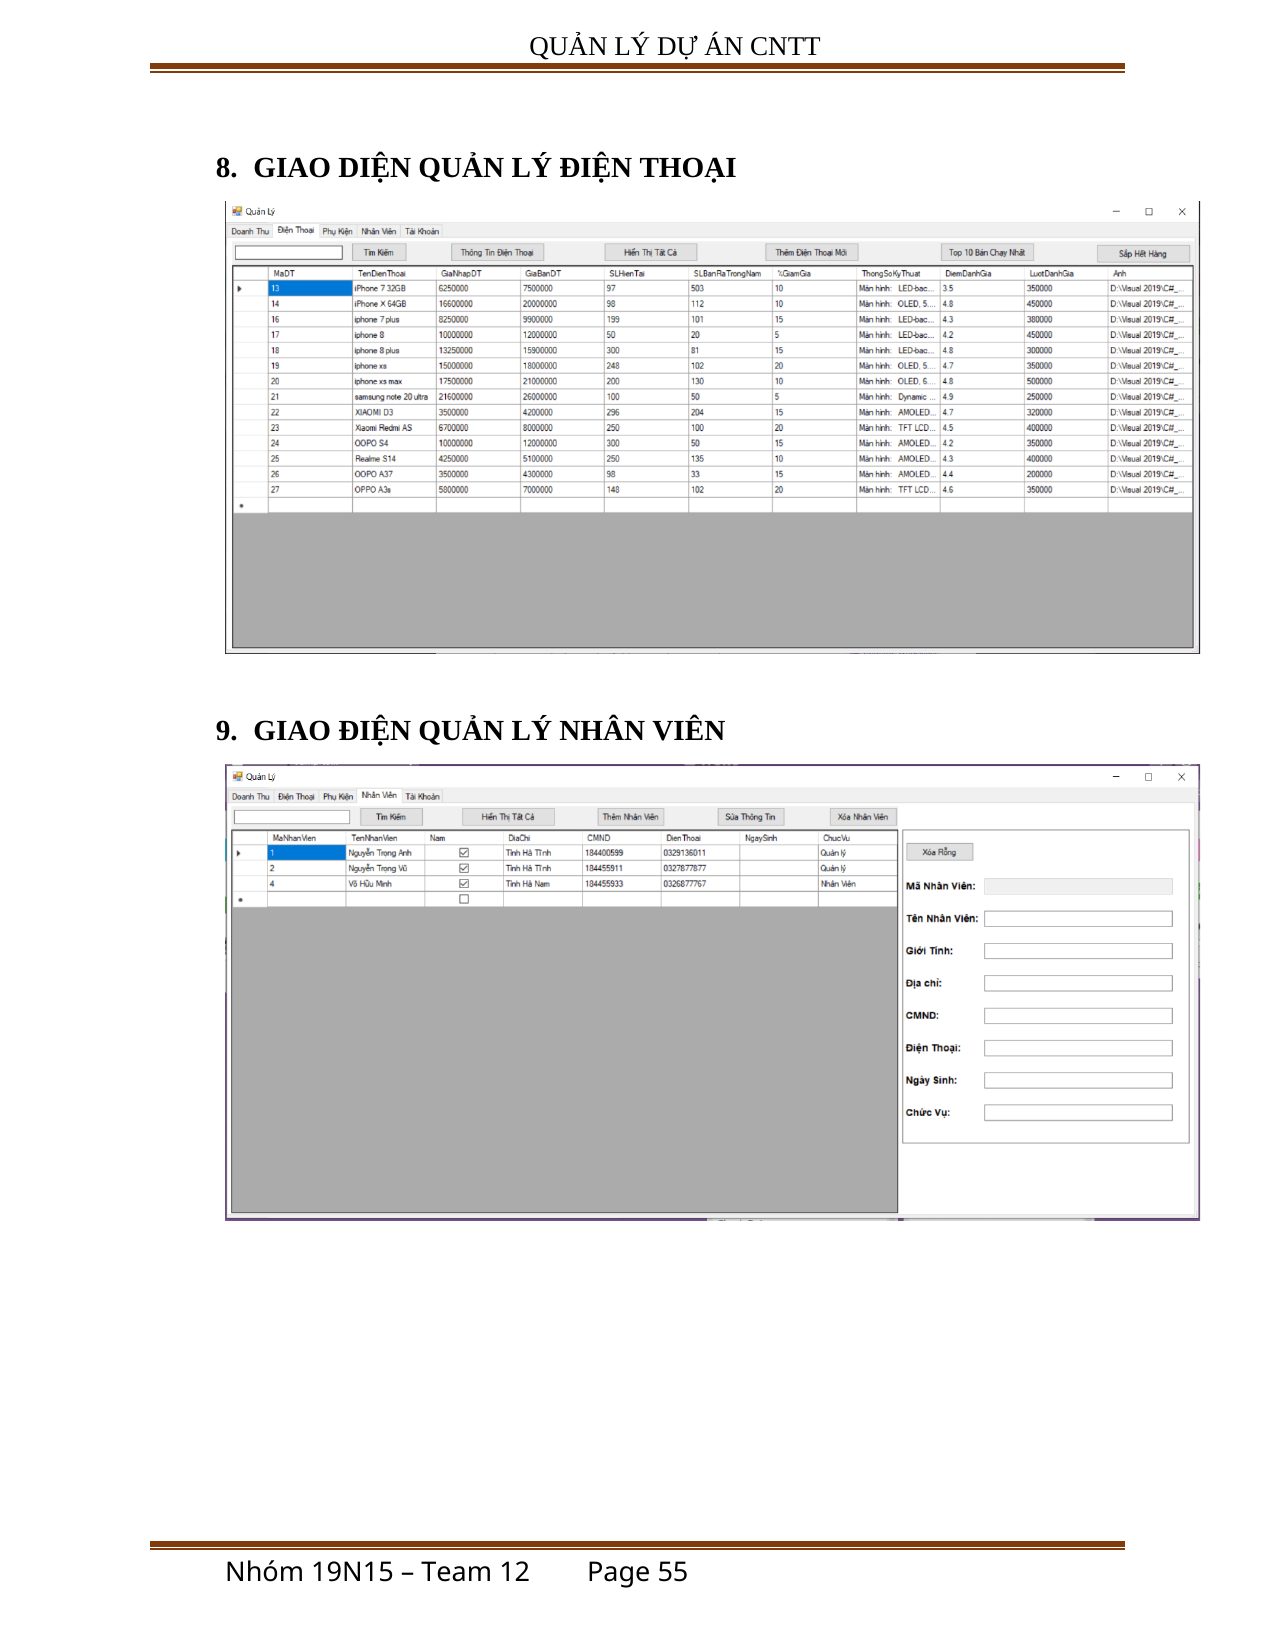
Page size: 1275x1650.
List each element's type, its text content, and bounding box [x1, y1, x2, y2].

subtitle GIAO DIỆN QUẢN LÝ ĐIỆN THOẠI [216, 150, 1125, 183]
subtitle GIAO ĐIỆN QUẢN LÝ NHÂN VIÊN [216, 713, 1125, 747]
picture [225, 201, 1200, 654]
picture [225, 764, 1200, 1221]
